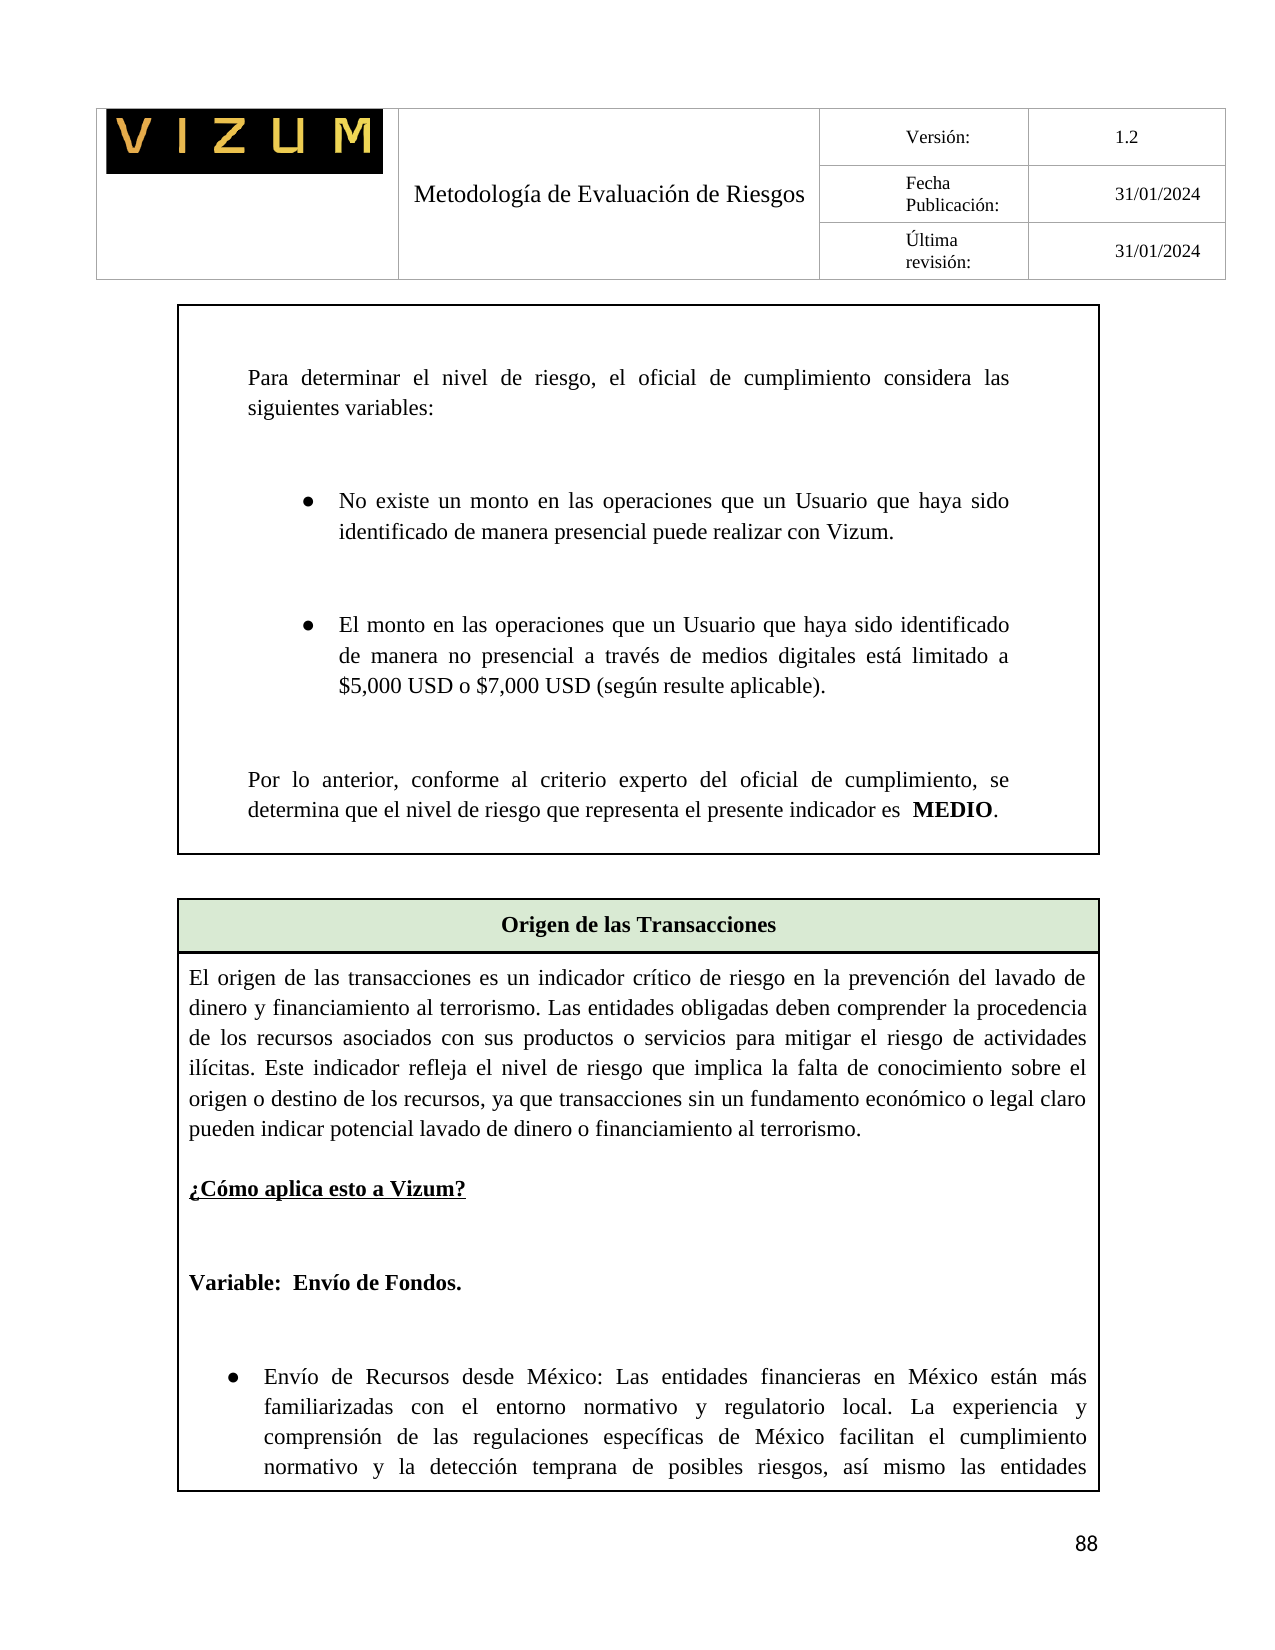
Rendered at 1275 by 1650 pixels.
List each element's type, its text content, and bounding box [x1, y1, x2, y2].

table_header Origen de las Transacciones [179, 900, 1098, 951]
picture [106, 109, 383, 174]
